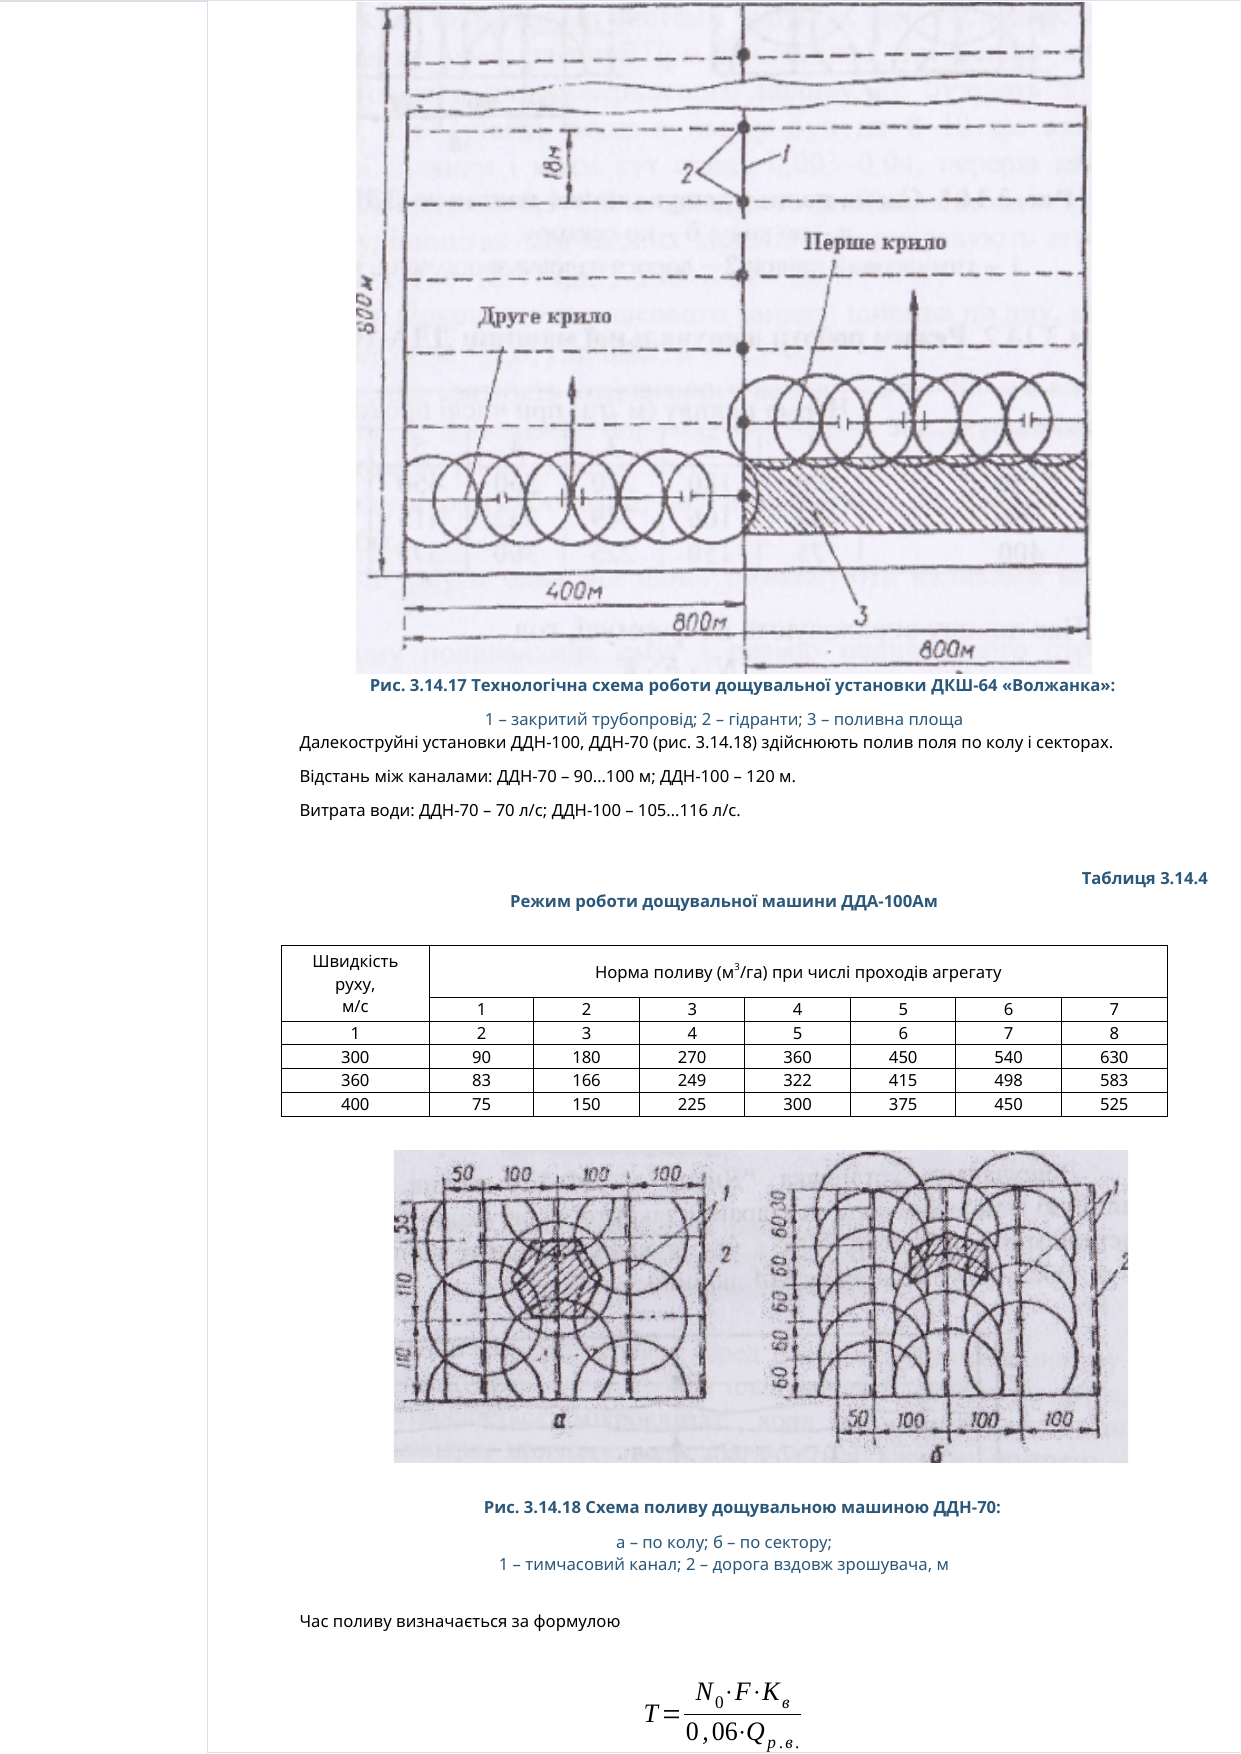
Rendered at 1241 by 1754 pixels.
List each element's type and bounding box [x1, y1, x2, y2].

picture [356, 2, 1092, 674]
picture [393, 1150, 1129, 1463]
table_cell [208, 1, 1240, 1752]
